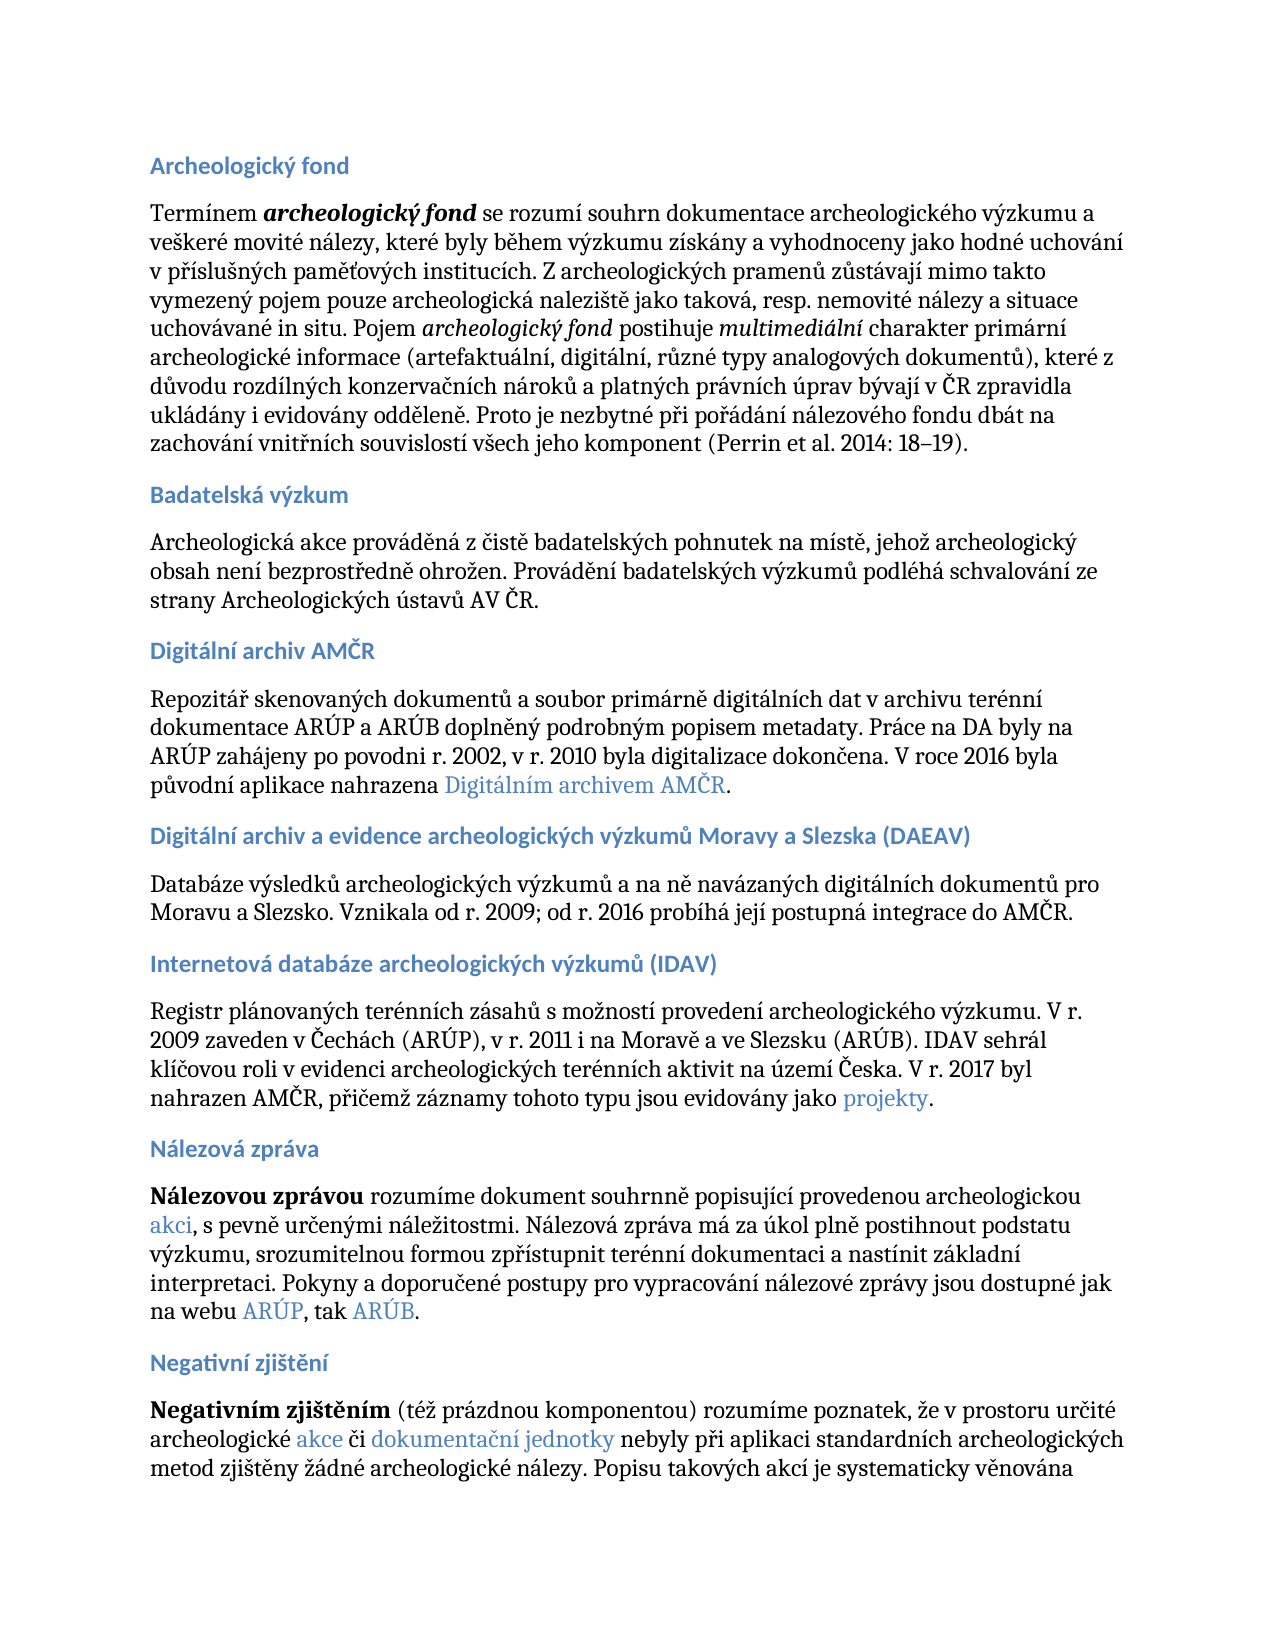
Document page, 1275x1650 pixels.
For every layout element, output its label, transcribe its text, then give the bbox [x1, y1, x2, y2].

text Archeologická akce prováděná z čistě badatelských pohnutek na místě, jehož archeologický obsah není bezprostředně ohrožen. Provádění badatelských výzkumů podléhá schvalování ze strany Archeologických ústavů AV ČR. [150, 528, 1125, 614]
subtitle Nálezová zpráva [150, 1133, 1125, 1163]
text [150, 1396, 1125, 1482]
subtitle Digitální archiv AMČR [150, 635, 1125, 666]
text Registr plánovaných terénních zásahů s možností provedení archeologického výzkumu. V r. 2009 zaveden v Čechách (ARÚP), v r. 2011 i na Moravě a ve Slezsku (ARÚB). IDAV sehrál klíčovou roli v evidenci archeologických terénních aktivit na území Česka. V r. 2017 byl nahrazen AMČR, přičemž záznamy tohoto typu jsou evidovány jako projekty. [150, 997, 1125, 1112]
text Termínem archeologický fond se rozumí souhrn dokumentace archeologického výzkumu a veškeré movité nálezy, které byly během výzkumu získány a vyhodnoceny jako hodné uchování v příslušných paměťových institucích. Z archeologických pramenů zůstávají mimo takto vymezený pojem pouze archeologická naleziště jako taková, resp. nemovité nálezy a situace uchovávané in situ. Pojem archeologický fond postihuje multimediální charakter primární archeologické informace (artefaktuální, digitální, různé typy analogových dokumentů), které z důvodu rozdílných konzervačních nároků a platných právních úprav bývají v ČR zpravidla ukládány i evidovány odděleně. Proto je nezbytné při pořádání nálezového fondu dbát na zachování vnitřních souvislostí všech jeho komponent (Perrin et al. 2014: 18–19). [150, 199, 1125, 458]
subtitle Digitální archiv a evidence archeologických výzkumů Moravy a Slezska (DAEAV) [150, 820, 1125, 851]
subtitle Internetová databáze archeologických výzkumů (IDAV) [150, 948, 1125, 978]
subtitle Negativní zjištění [150, 1347, 1125, 1377]
subtitle Archeologický fond [150, 150, 1125, 181]
subtitle Badatelská výzkum [150, 479, 1125, 509]
text Databáze výsledků archeologických výzkumů a na ně navázaných digitálních dokumentů pro Moravu a Slezsko. Vznikala od r. 2009; od r. 2016 probíhá její postupná integrace do AMČR. [150, 869, 1125, 927]
text Repozitář skenovaných dokumentů a soubor primárně digitálních dat v archivu terénní dokumentace ARÚP a ARÚB doplněný podrobným popisem metadaty. Práce na DA byly na ARÚP zahájeny po povodni r. 2002, v r. 2010 byla digitalizace dokončena. V roce 2016 byla původní aplikace nahrazena Digitálním archivem AMČR. [150, 684, 1125, 799]
text Nálezovou zprávou rozumíme dokument souhrnně popisující provedenou archeologickou akci, s pevně určenými náležitostmi. Nálezová zpráva má za úkol plně postihnout podstatu výzkumu, srozumitelnou formou zpřístupnit terénní dokumentaci a nastínit základní interpretaci. Pokyny a doporučené postupy pro vypracování nálezové zprávy jsou dostupné jak na webu ARÚP, tak ARÚB. [150, 1182, 1125, 1326]
